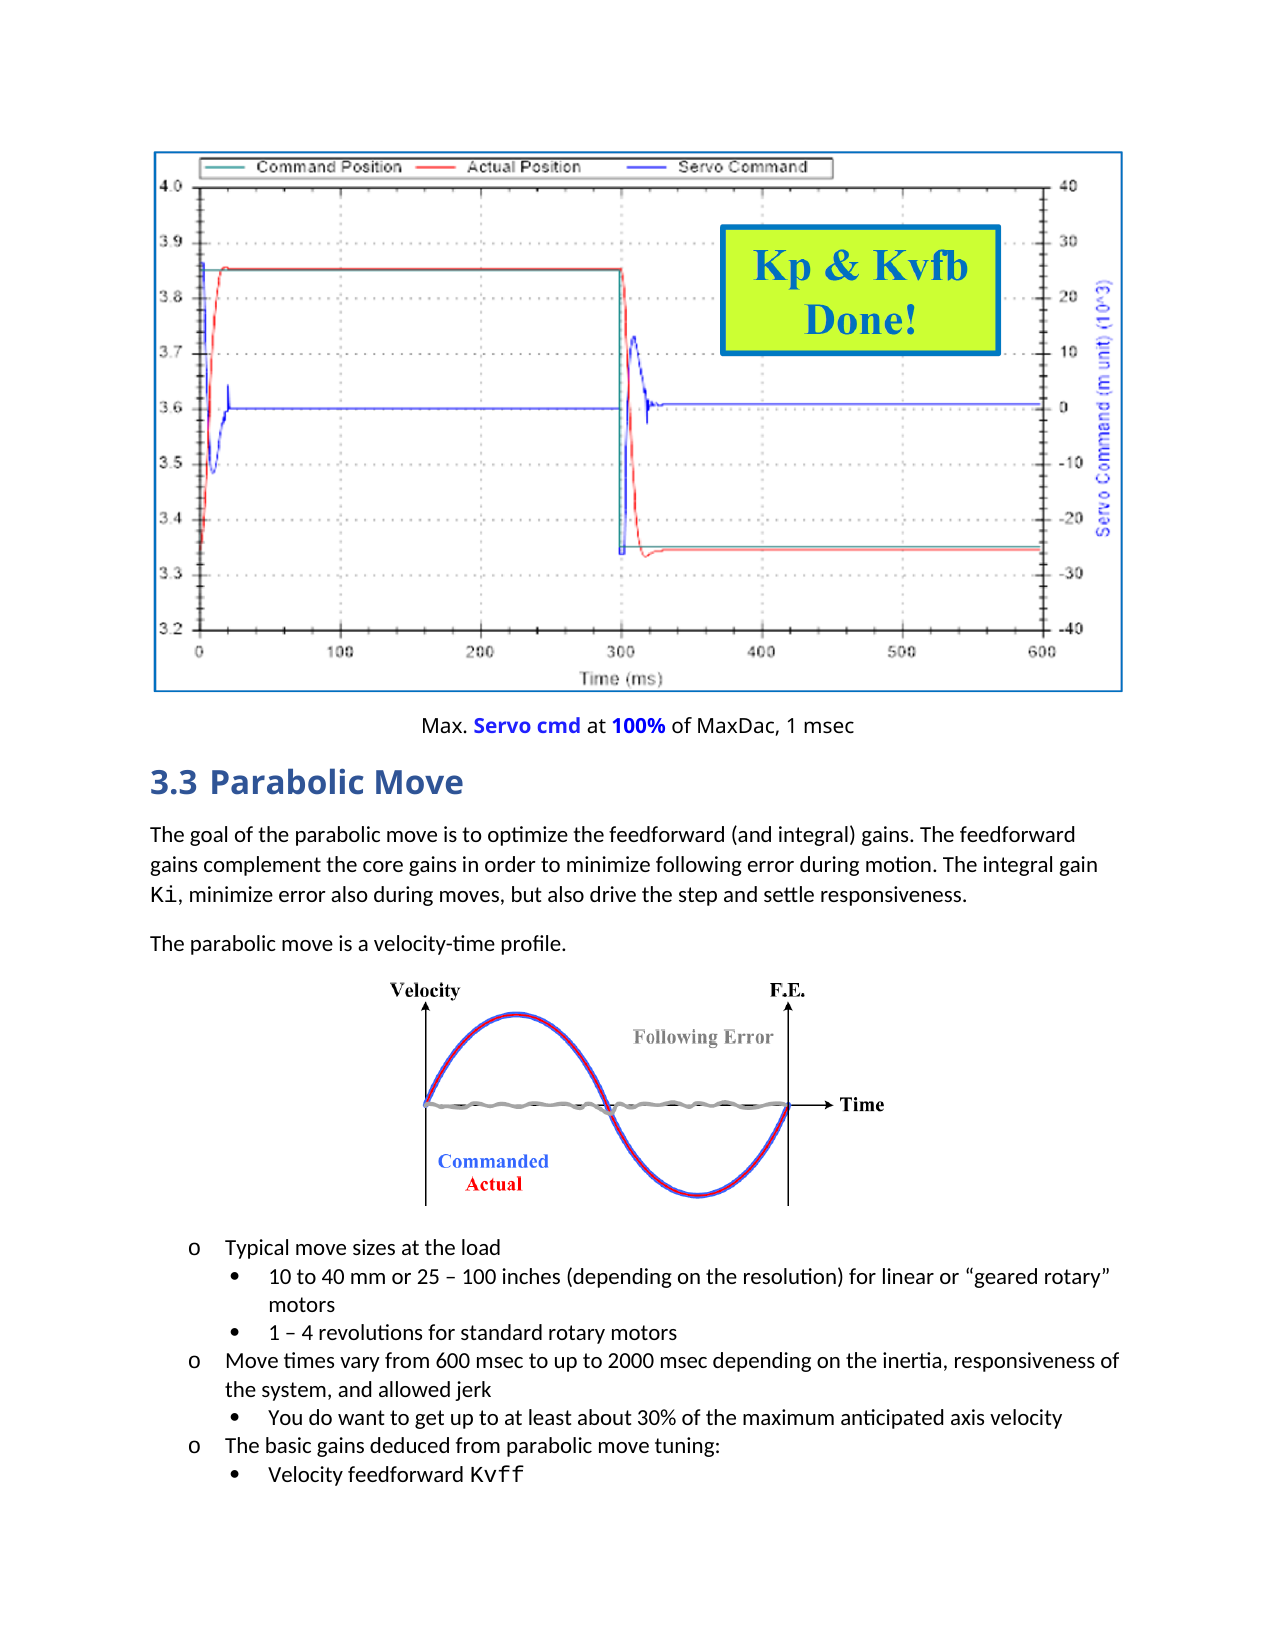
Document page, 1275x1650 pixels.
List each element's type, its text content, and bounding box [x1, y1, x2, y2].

text Max. Servo cmd at 100% of MaxDac, 1 msec [150, 711, 1125, 740]
list Velocity feedforward Kvff [231, 1460, 1125, 1489]
text The parabolic move is a velocity-time profile. [150, 929, 1125, 957]
text The goal of the parabolic move is to optimize the feedforward (and integral) gains. The feedforward gains complement the core gains in order to minimize following error during motion. The integral gain Ki, minimize error also during moves, but also drive the step and settle responsiveness. [150, 820, 1125, 910]
subtitle Parabolic Move [150, 759, 1125, 804]
list Move times vary from 600 msec to up to 2000 msec depending on the inertia, responsiveness of the system, and allowed jerk [187, 1346, 1125, 1403]
list 1 – 4 revolutions for standard rotary motors [231, 1318, 1125, 1346]
list You do want to get up to at least about 30% of the maximum anticipated axis velocity [231, 1403, 1125, 1431]
picture [151, 150, 1124, 693]
picture [387, 975, 888, 1214]
list Typical move sizes at the load [187, 1233, 1125, 1262]
list 10 to 40 mm or 25 – 100 inches (depending on the resolution) for linear or “geared rotary” motors [231, 1262, 1125, 1318]
list The basic gains deduced from parabolic move tuning: [187, 1431, 1125, 1460]
